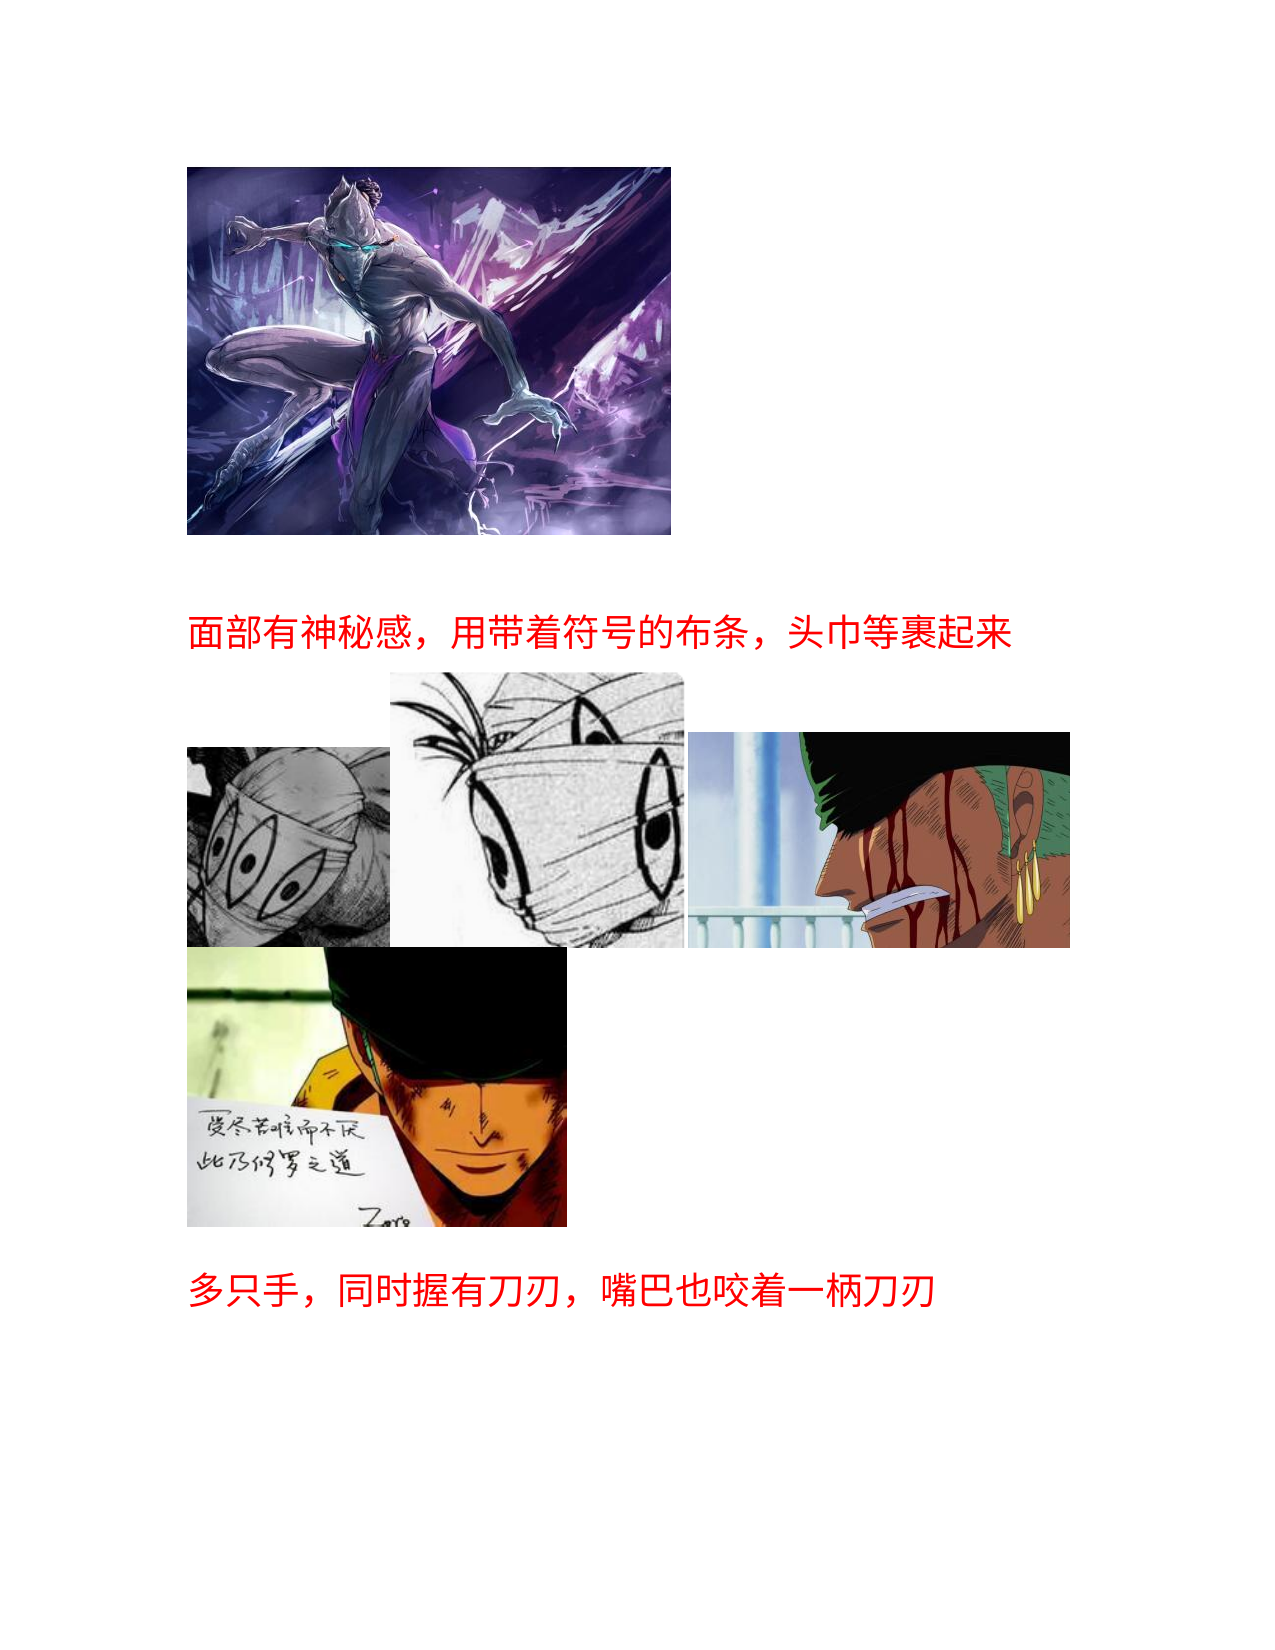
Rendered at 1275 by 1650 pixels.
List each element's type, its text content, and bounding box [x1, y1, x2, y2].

picture [187, 657, 1070, 1227]
picture [187, 149, 671, 535]
text 面部有神秘感，用带着符号的布条，头巾等裹起来 [187, 603, 1087, 657]
text 多只手，同时握有刀刃，嘴巴也咬着一柄刀刃 [187, 1261, 1087, 1315]
